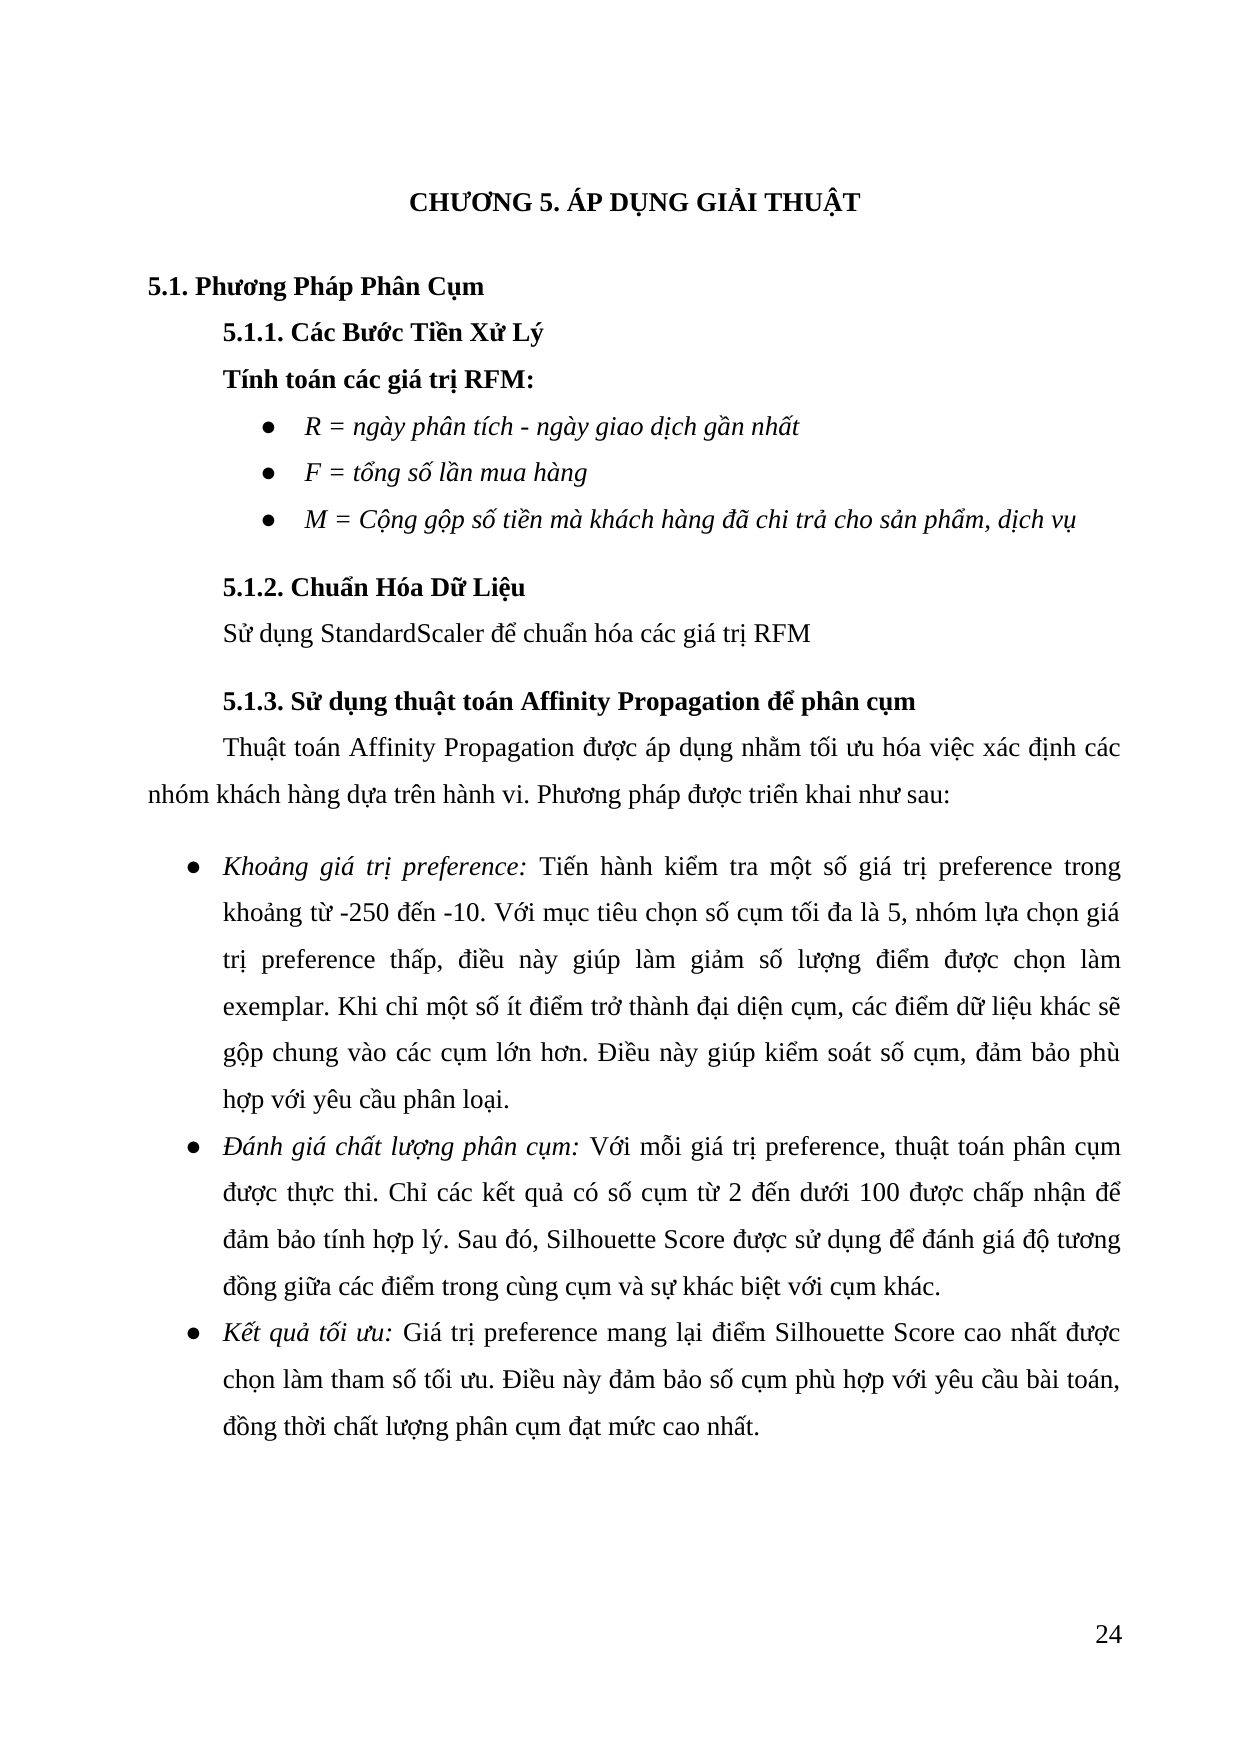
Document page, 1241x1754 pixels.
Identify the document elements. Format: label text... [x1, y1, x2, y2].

text Thuật toán Affinity Propagation được áp dụng nhằm tối ưu hóa việc xác định các nhóm khách hàng dựa trên hành vi. Phương pháp được triển khai như sau: [148, 732, 1122, 809]
text Sử dụng StandardScaler để chuẩn hóa các giá trị RFM [148, 617, 1122, 648]
subtitle 5.1.2. Chuẩn Hóa Dữ Liệu [148, 571, 1122, 602]
list M = Cộng gộp số tiền mà khách hàng đã chi trả cho sản phẩm, dịch vụ [260, 503, 1122, 534]
list R = ngày phân tích - ngày giao dịch gần nhất [260, 410, 1122, 441]
text Tính toán các giá trị RFM: [223, 363, 1122, 394]
list Kết quả tối ưu: Giá trị preference mang lại điểm Silhouette Score cao nhất được chọn làm tham số tối ưu. Điều này đảm bảo số cụm phù hợp với yêu cầu bài toán, đồng thời chất lượng phân cụm đạt mức cao nhất. [185, 1317, 1122, 1441]
list F = tổng số lần mua hàng [260, 457, 1122, 488]
subtitle 5.1.3. Sử dụng thuật toán Affinity Propagation để phân cụm [148, 685, 1122, 716]
list Đánh giá chất lượng phân cụm: Với mỗi giá trị preference, thuật toán phân cụm được thực thi. Chỉ các kết quả có số cụm từ 2 đến dưới 100 được chấp nhận để đảm bảo tính hợp lý. Sau đó, Silhouette Score được sử dụng để đánh giá độ tương đồng giữa các điểm trong cùng cụm và sự khác biệt với cụm khác. [185, 1130, 1122, 1301]
subtitle 5.1.1. Các Bước Tiền Xử Lý [148, 317, 1122, 348]
list Khoảng giá trị preference: Tiến hành kiểm tra một số giá trị preference trong khoảng từ -250 đến -10. Với mục tiêu chọn số cụm tối đa là 5, nhóm lựa chọn giá trị preference thấp, điều này giúp làm giảm số lượng điểm được chọn làm exemplar. Khi chỉ một số ít điểm trở thành đại diện cụm, các điểm dữ liệu khác sẽ gộp chung vào các cụm lớn hơn. Điều này giúp kiểm soát số cụm, đảm bảo phù hợp với yêu cầu phân loại. [185, 850, 1122, 1114]
subtitle CHƯƠNG 5. ÁP DỤNG GIẢI THUẬT [148, 186, 1122, 217]
subtitle 5.1. Phương Pháp Phân Cụm [148, 270, 1122, 301]
